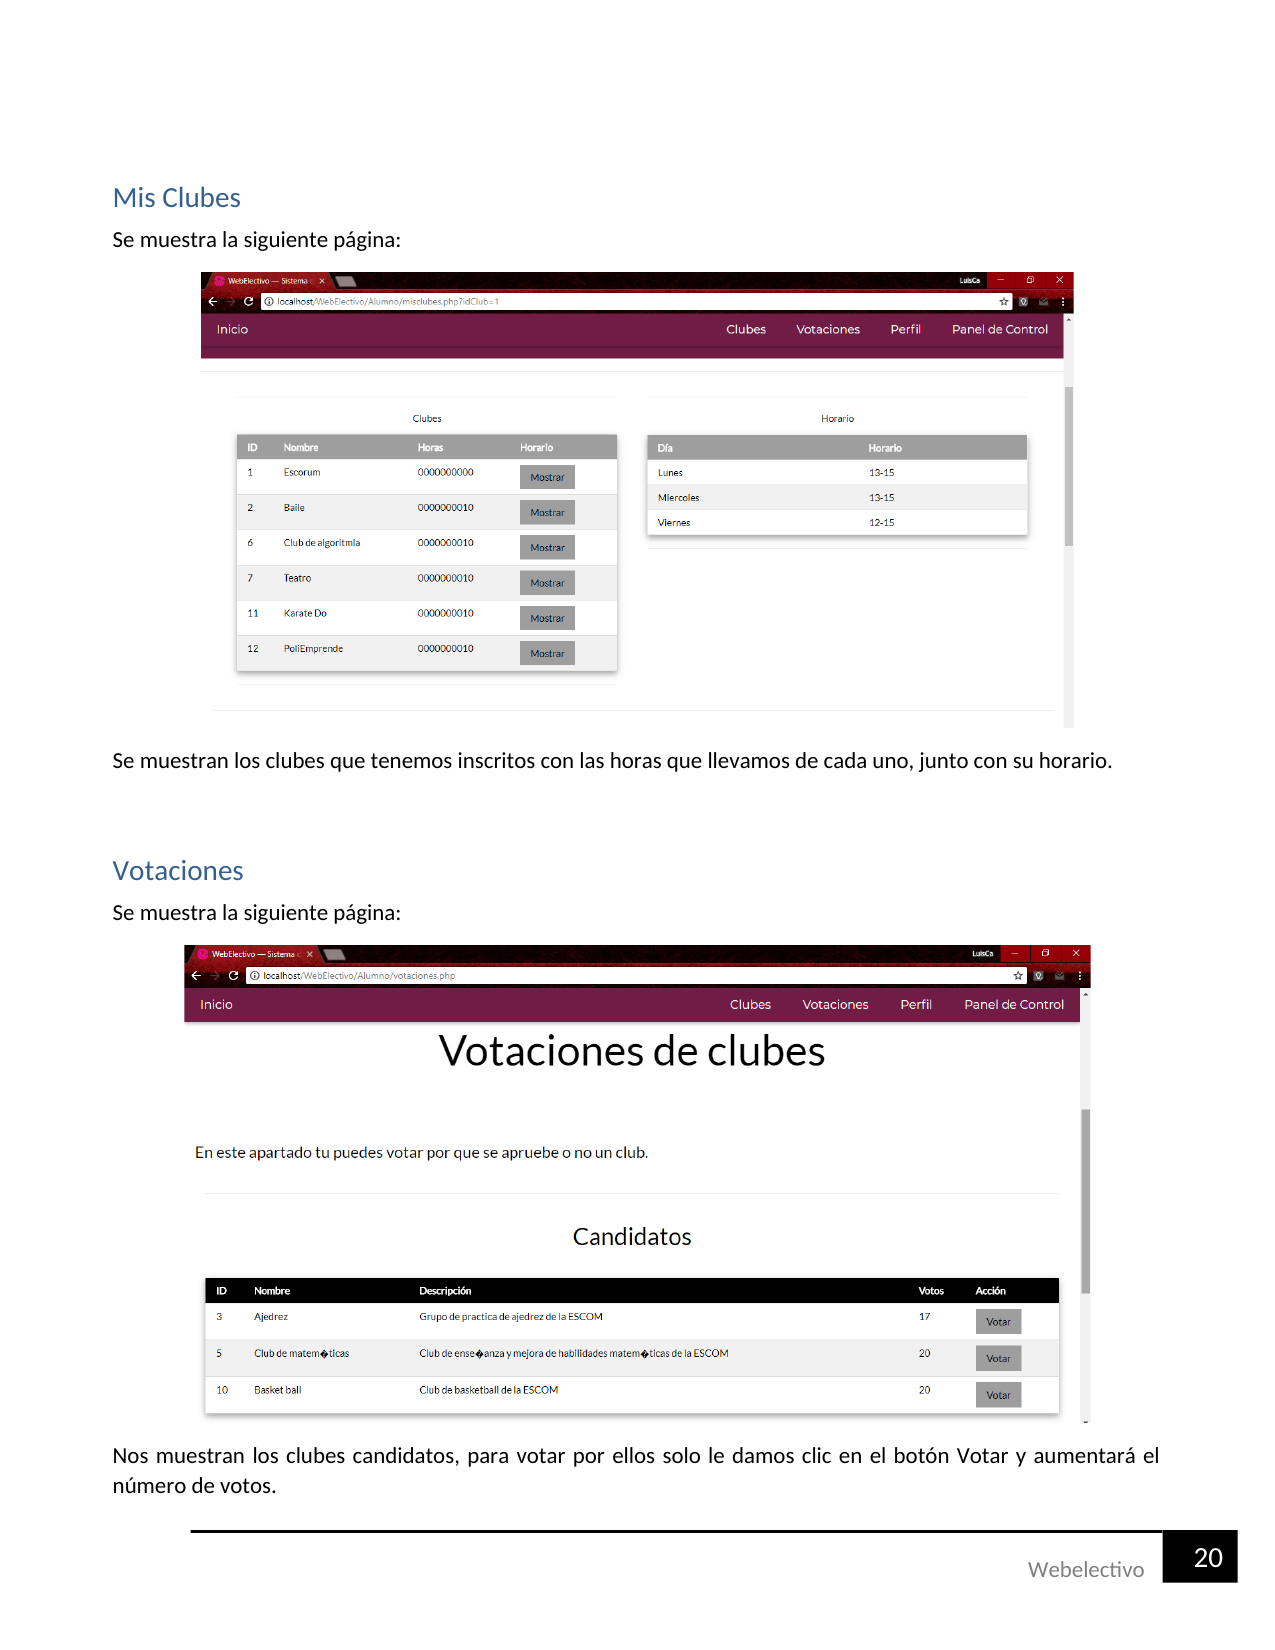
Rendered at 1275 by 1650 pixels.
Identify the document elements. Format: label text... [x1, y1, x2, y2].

text Mis Clubes [112, 179, 1162, 215]
text Se muestran los clubes que tenemos inscritos con las horas que llevamos de cada uno, junto con su horario. [112, 746, 1162, 774]
picture [184, 945, 1091, 1423]
picture [201, 272, 1074, 728]
text Votaciones [112, 852, 1162, 888]
text Se muestra la siguiente página: [112, 898, 1162, 926]
text Se muestra la siguiente página: [112, 226, 1162, 253]
text Nos muestran los clubes candidatos, para votar por ellos solo le damos clic en el botón Votar y aumentará el número de votos. [112, 1441, 1162, 1499]
